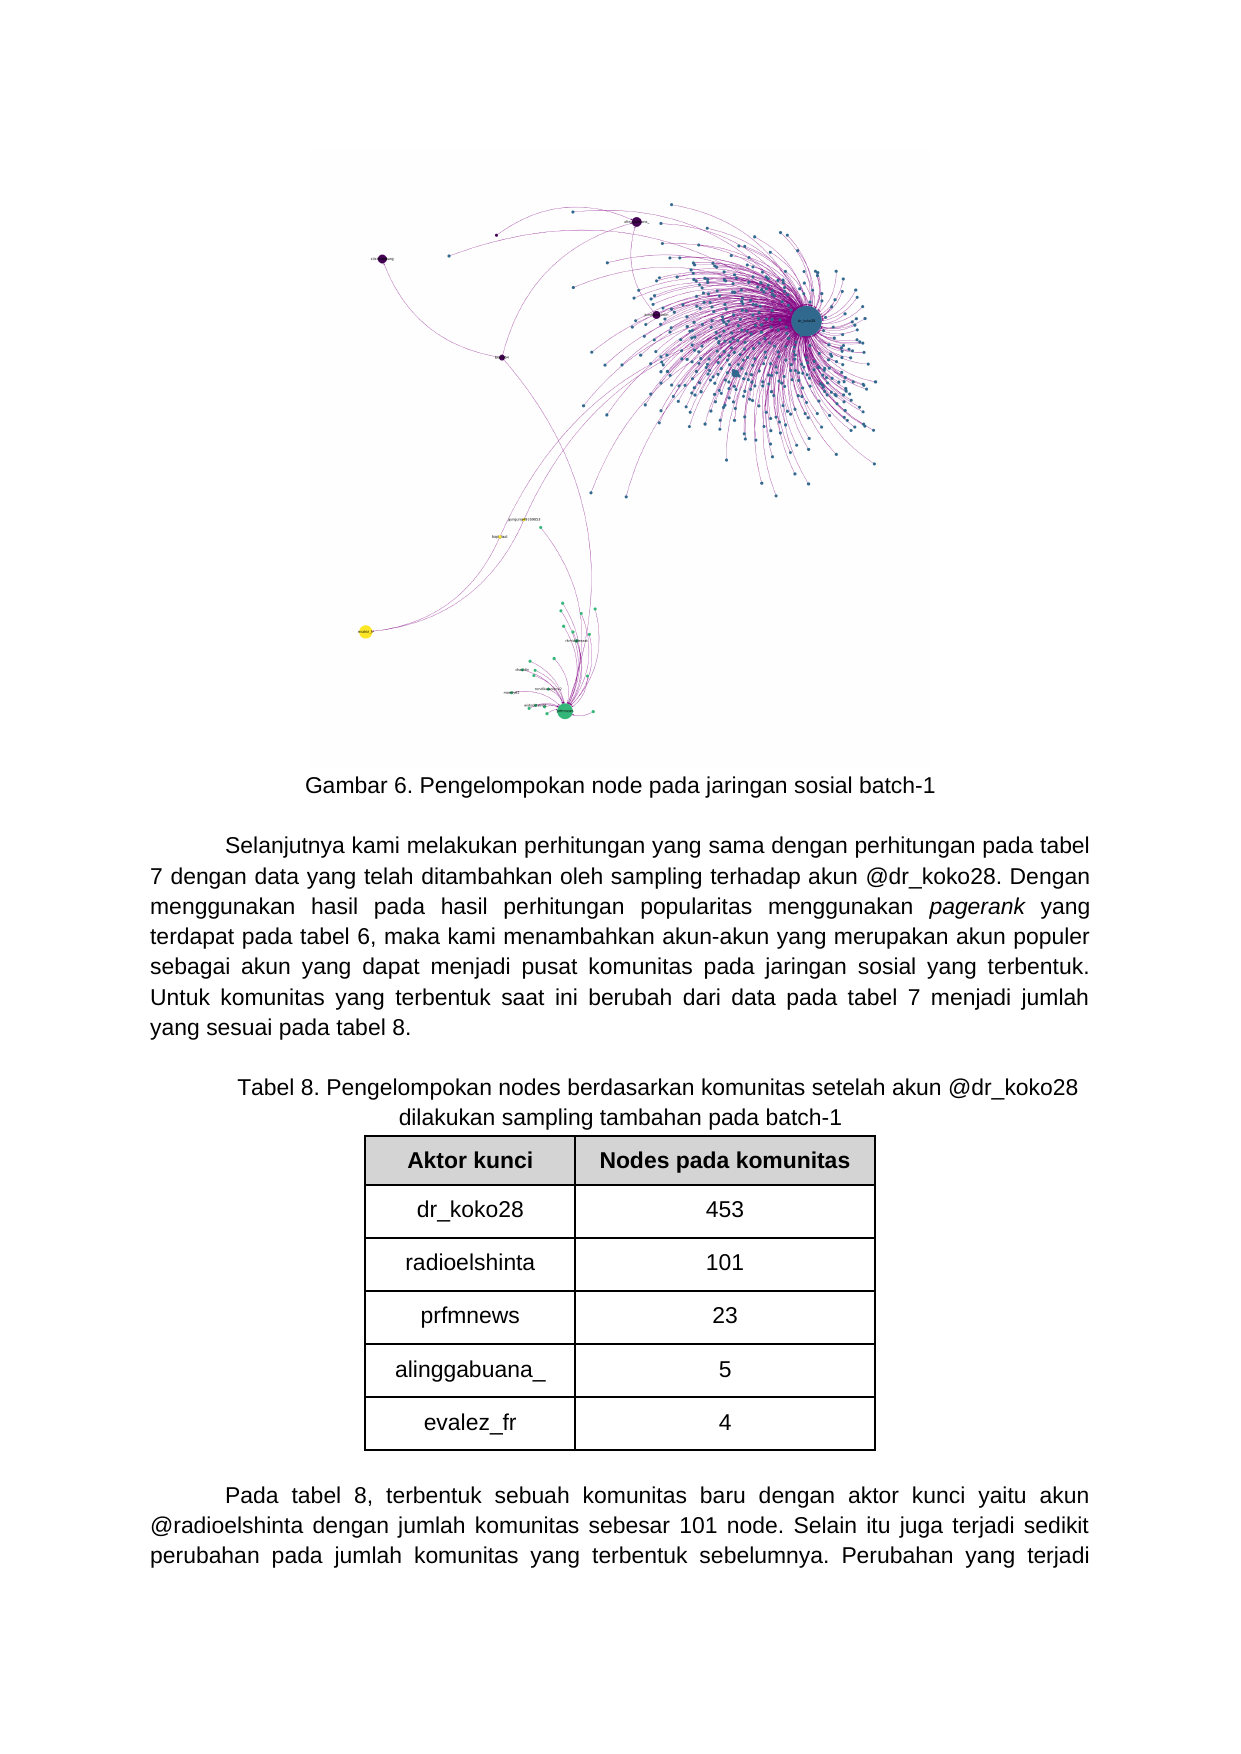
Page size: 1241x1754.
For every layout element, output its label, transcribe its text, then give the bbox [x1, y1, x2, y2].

table_cell 4 [576, 1398, 874, 1449]
table_cell alinggabuana_ [366, 1345, 574, 1396]
table_cell 5 [576, 1345, 874, 1396]
text Gambar 6. Pengelompokan node pada jaringan sosial batch-1 [150, 772, 1090, 798]
table_cell 23 [576, 1292, 874, 1343]
table_cell prfmnews [366, 1292, 574, 1343]
table_cell dr_koko28 [366, 1186, 574, 1237]
table_cell radioelshinta [366, 1239, 574, 1290]
text Selanjutnya kami melakukan perhitungan yang sama dengan perhitungan pada tabel 7 dengan data yang telah ditambahkan oleh sampling terhadap akun @dr_koko28. Dengan menggunakan hasil pada hasil perhitungan popularitas menggunakan pagerank yang terdapat pada tabel 6, maka kami menambahkan akun-akun yang merupakan akun populer sebagai akun yang dapat menjadi pusat komunitas pada jaringan sosial yang terbentuk. Untuk komunitas yang terbentuk saat ini berubah dari data pada tabel 7 menjadi jumlah yang sesuai pada tabel 8. [150, 832, 1090, 1040]
table_cell 453 [576, 1186, 874, 1237]
table_header Aktor kunci [366, 1137, 574, 1184]
table_cell 101 [576, 1239, 874, 1290]
table_cell evalez_fr [366, 1398, 574, 1449]
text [150, 1482, 1090, 1568]
text Tabel 8. Pengelompokan nodes berdasarkan komunitas setelah akun @dr_koko28 dilakukan sampling tambahan pada batch-1 [150, 1074, 1090, 1131]
table_header Nodes pada komunitas [576, 1137, 874, 1184]
picture [310, 150, 930, 769]
